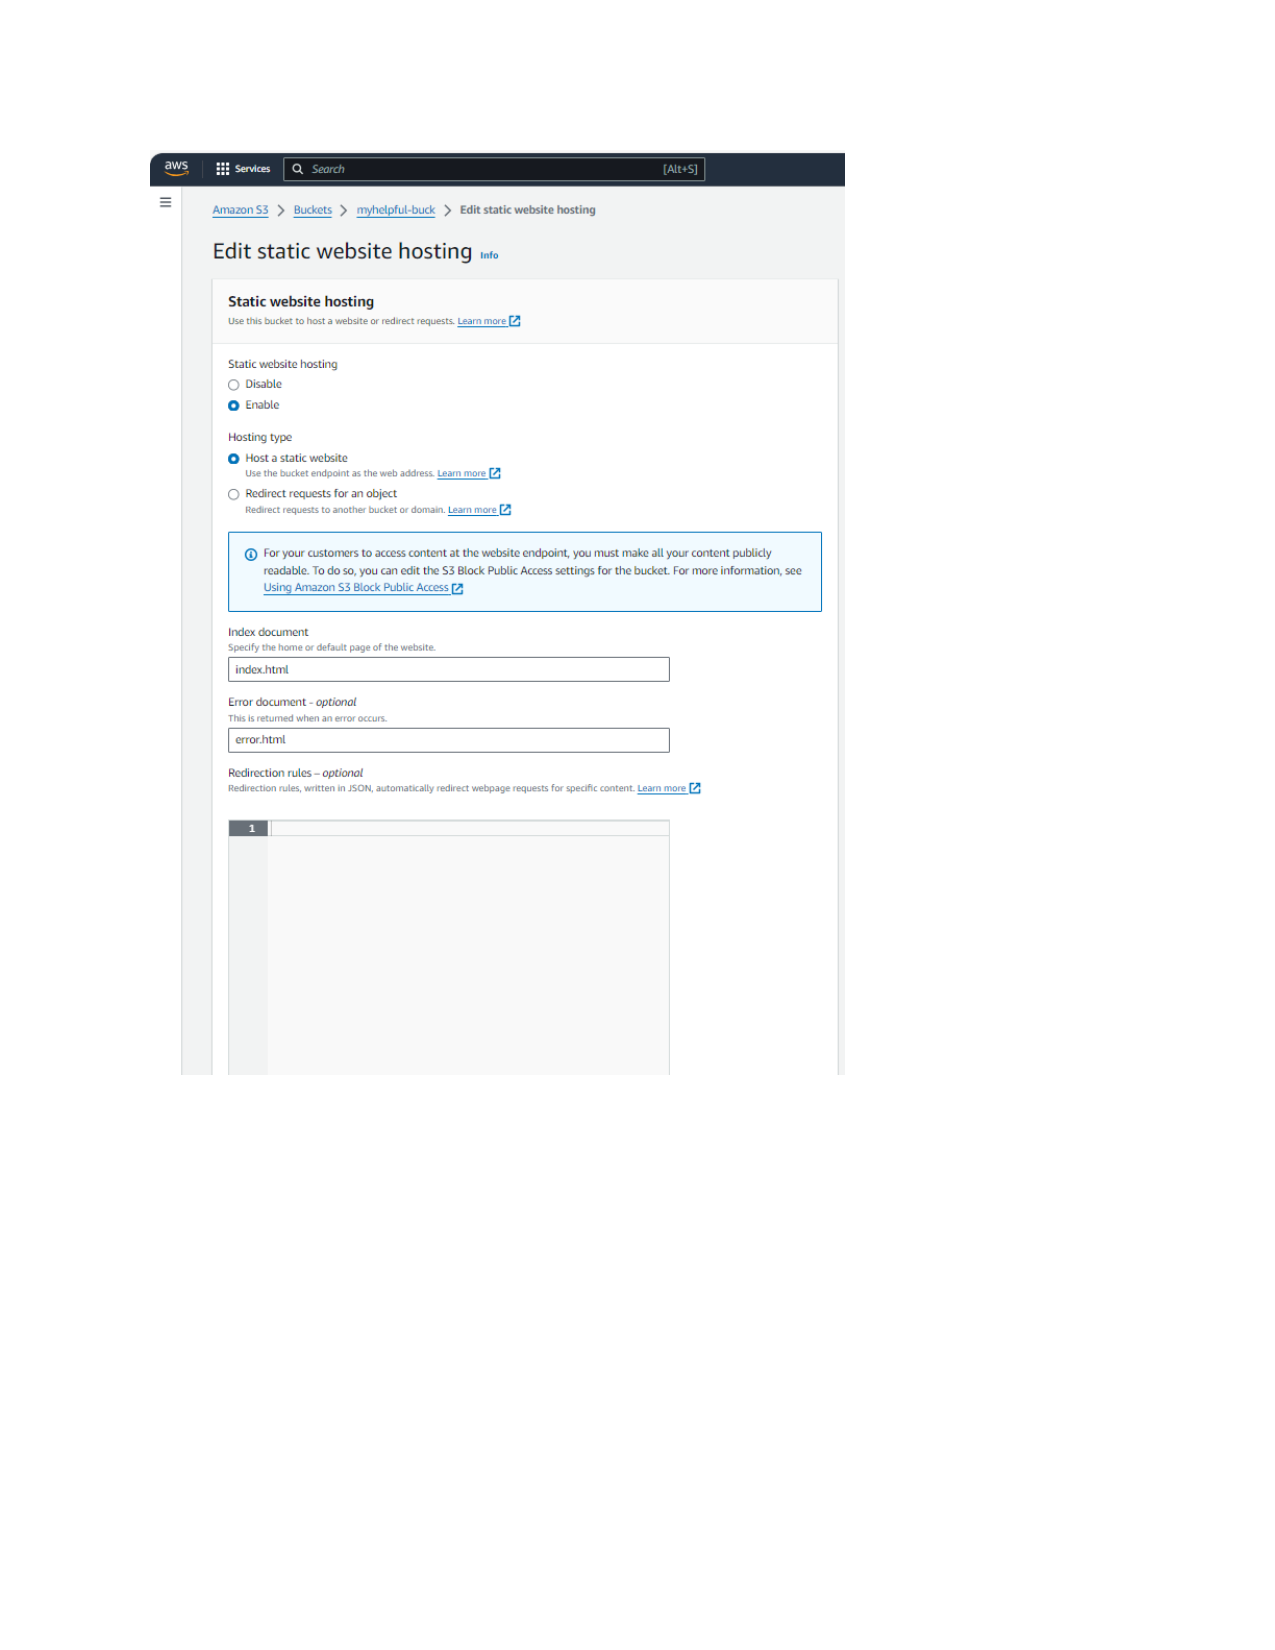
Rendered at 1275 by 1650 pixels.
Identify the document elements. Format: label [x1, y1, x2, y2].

picture [150, 150, 845, 1075]
